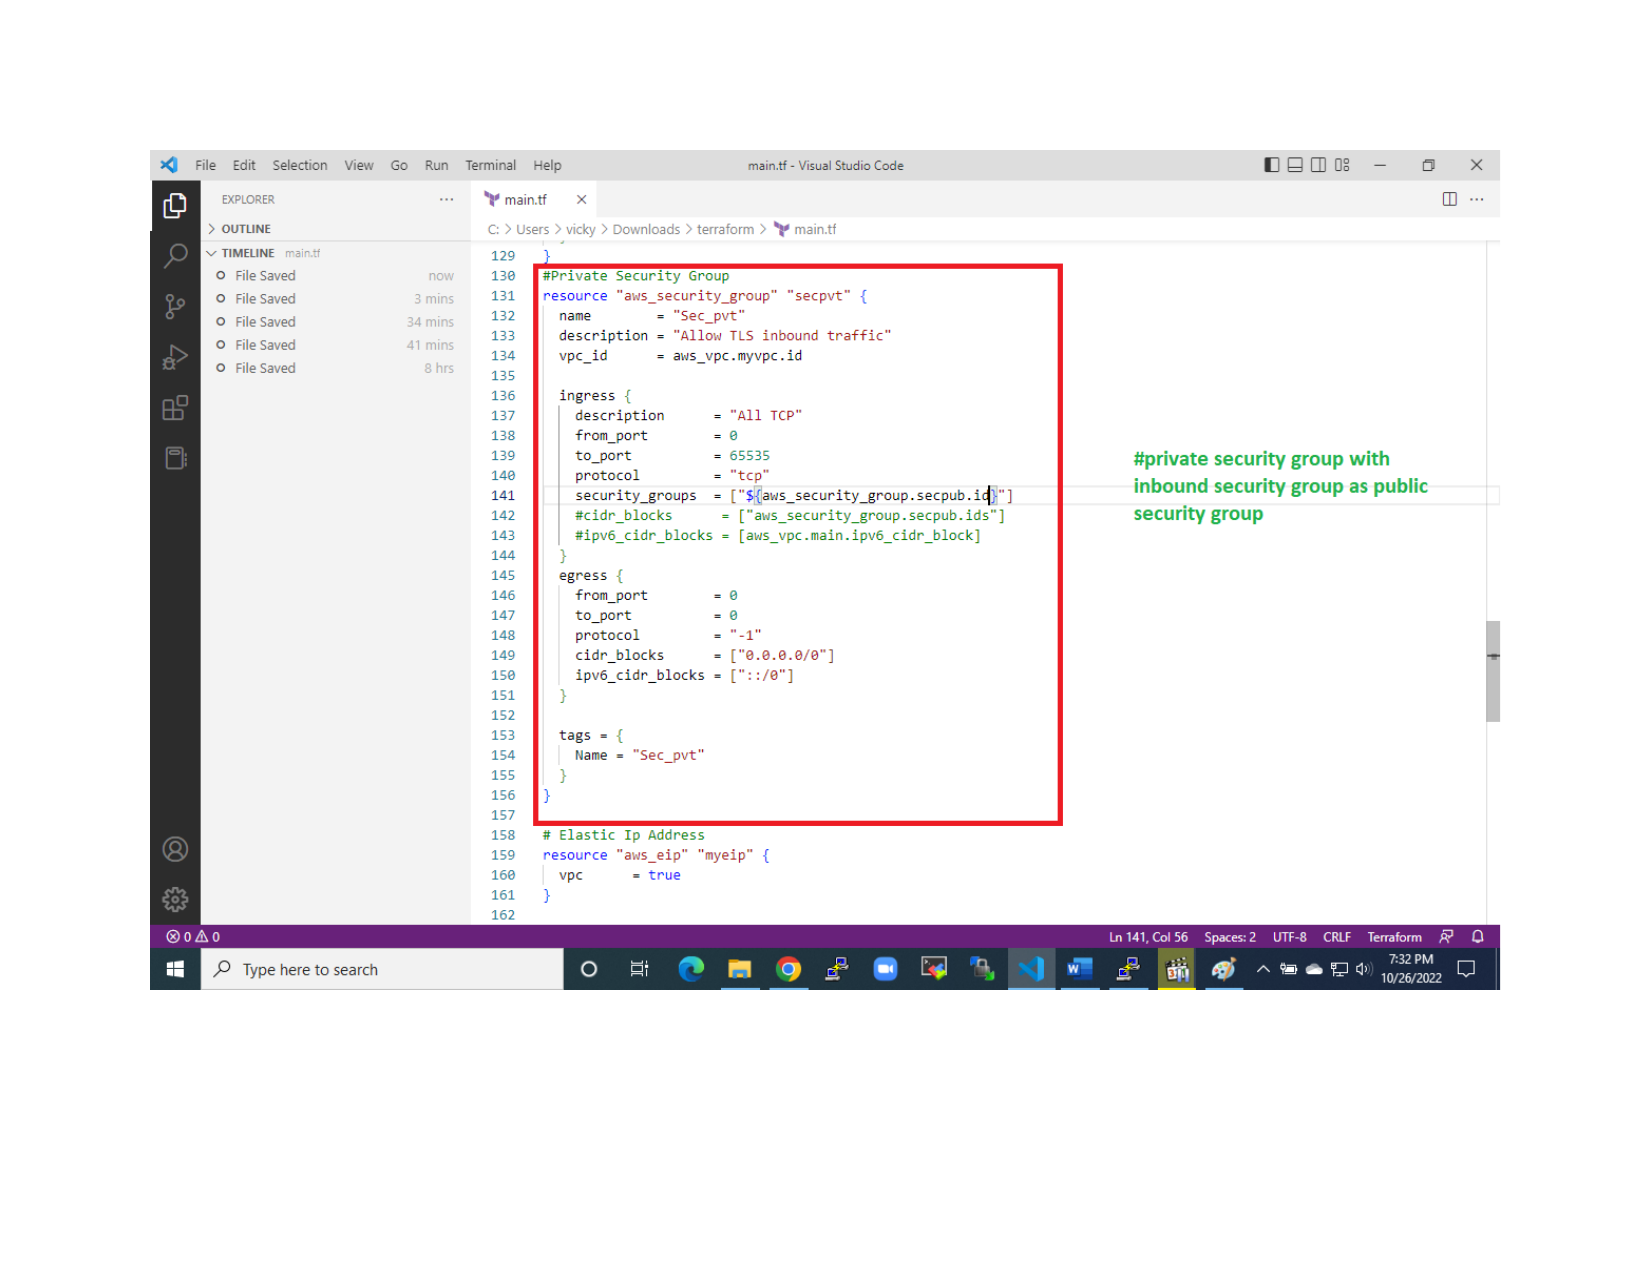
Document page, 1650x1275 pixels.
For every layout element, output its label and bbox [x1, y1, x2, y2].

picture [150, 150, 1500, 990]
